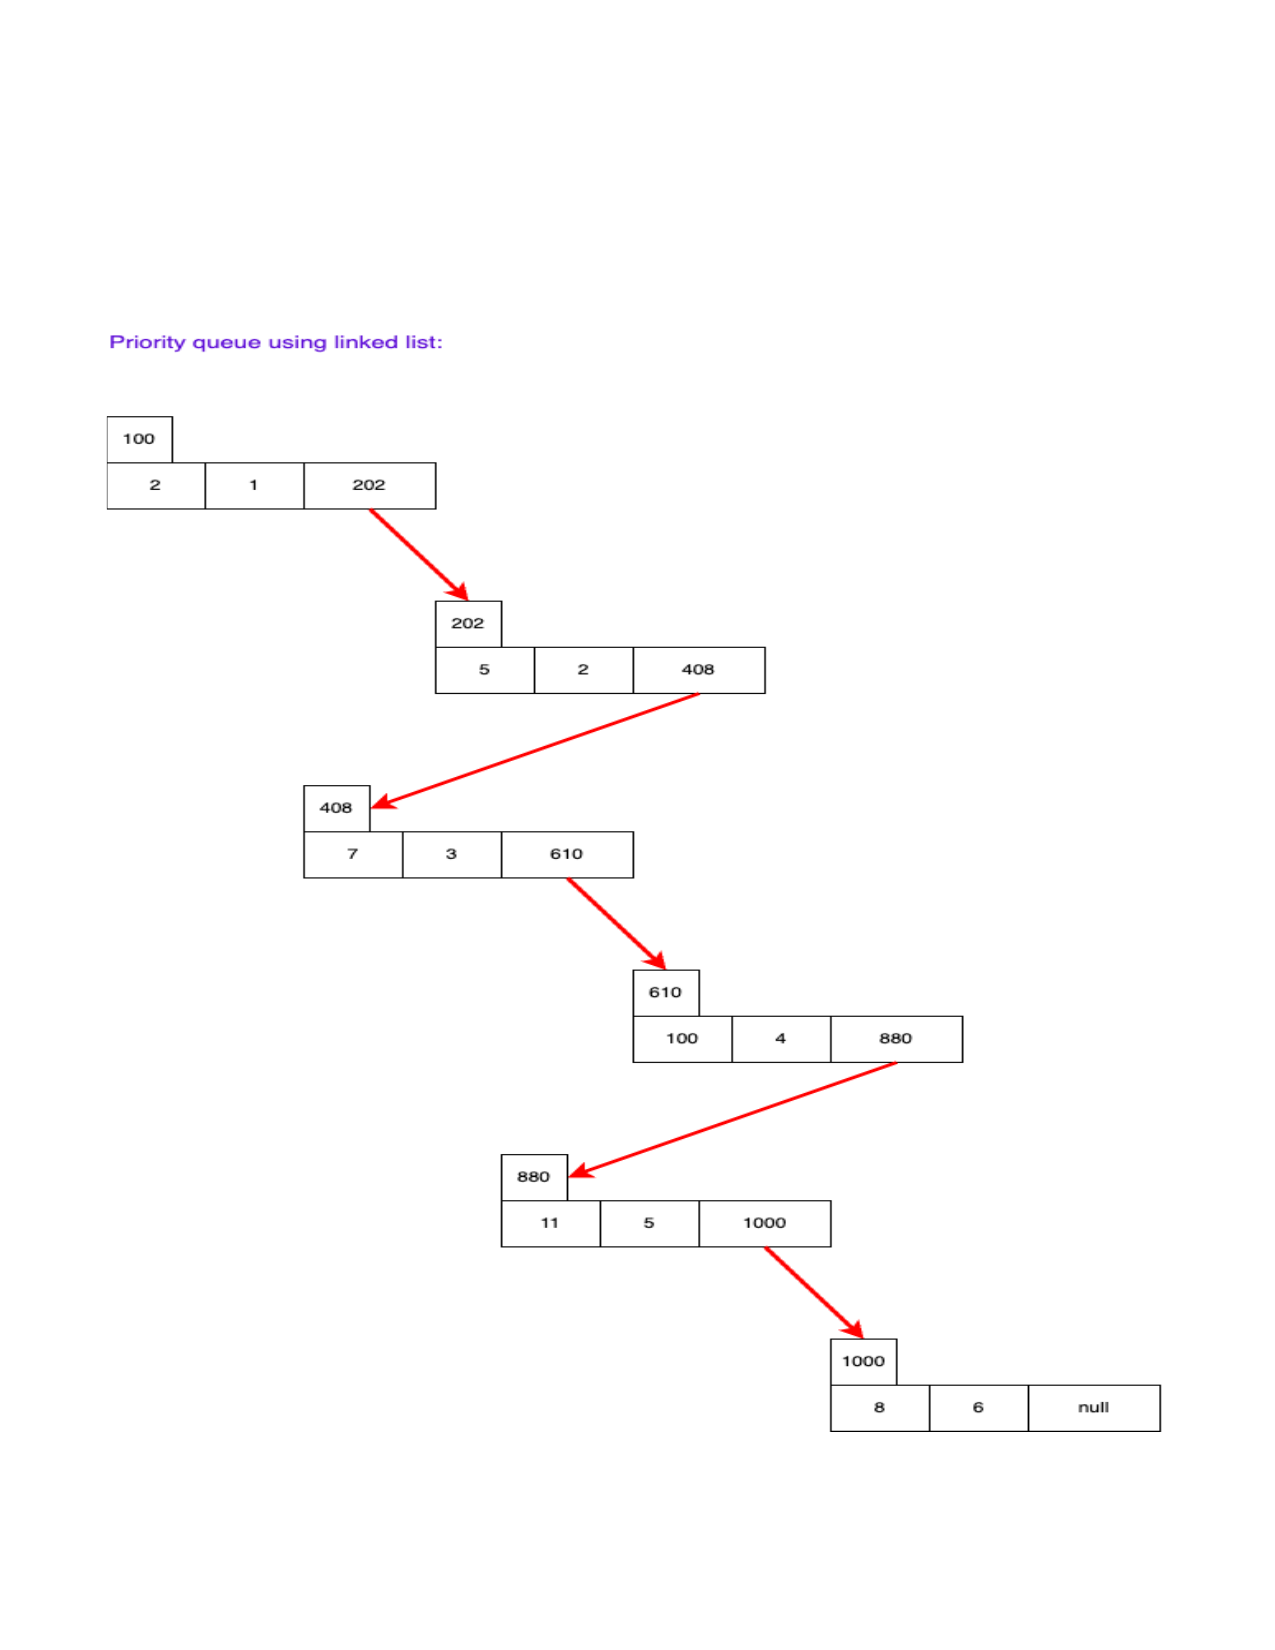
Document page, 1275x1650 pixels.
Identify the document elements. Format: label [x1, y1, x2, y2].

picture [106, 325, 1163, 1432]
